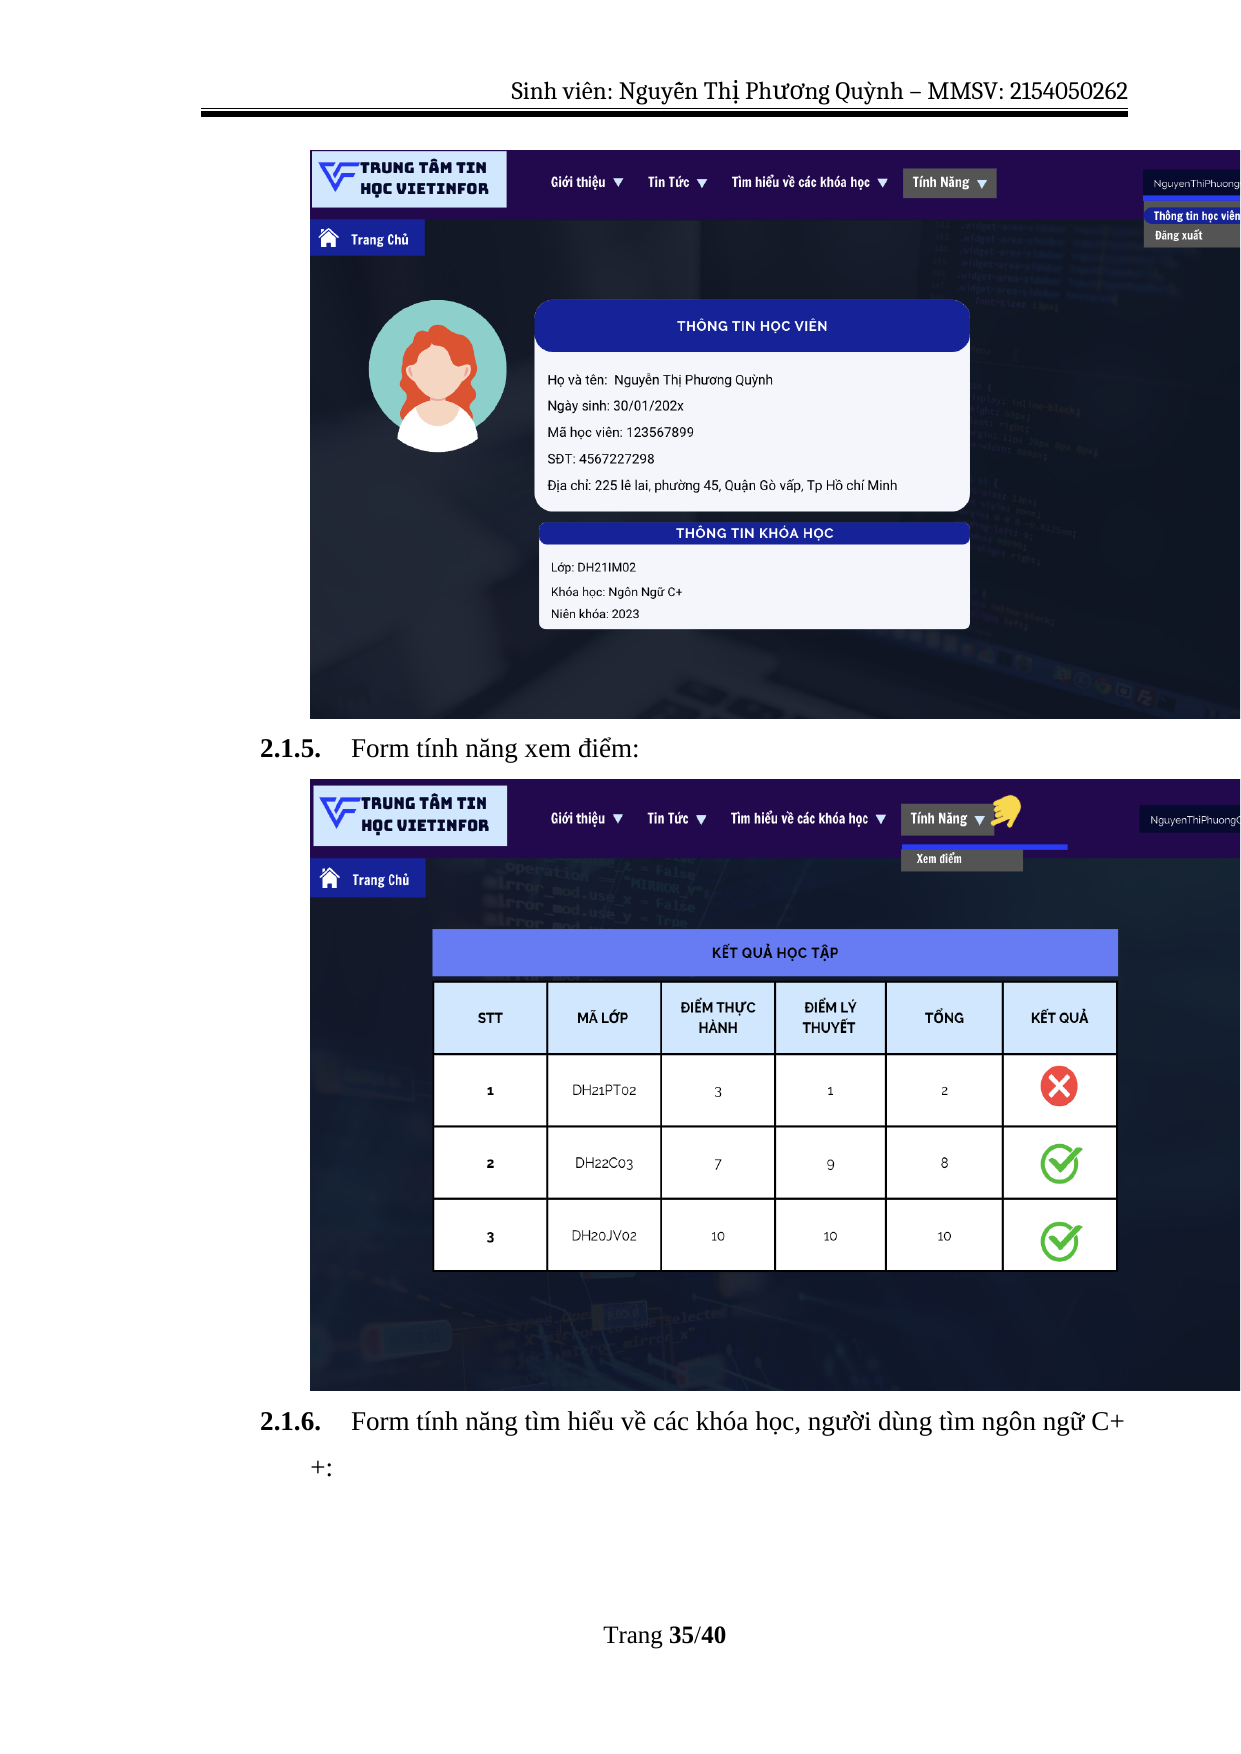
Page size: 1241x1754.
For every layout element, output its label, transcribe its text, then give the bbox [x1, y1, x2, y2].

list Form tính năng tìm hiểu về các khóa học, người dùng tìm ngôn ngữ C++: [260, 1405, 1128, 1482]
picture [310, 779, 1241, 1391]
picture [310, 150, 1241, 719]
list Form tính năng xem điểm: [260, 732, 1128, 764]
